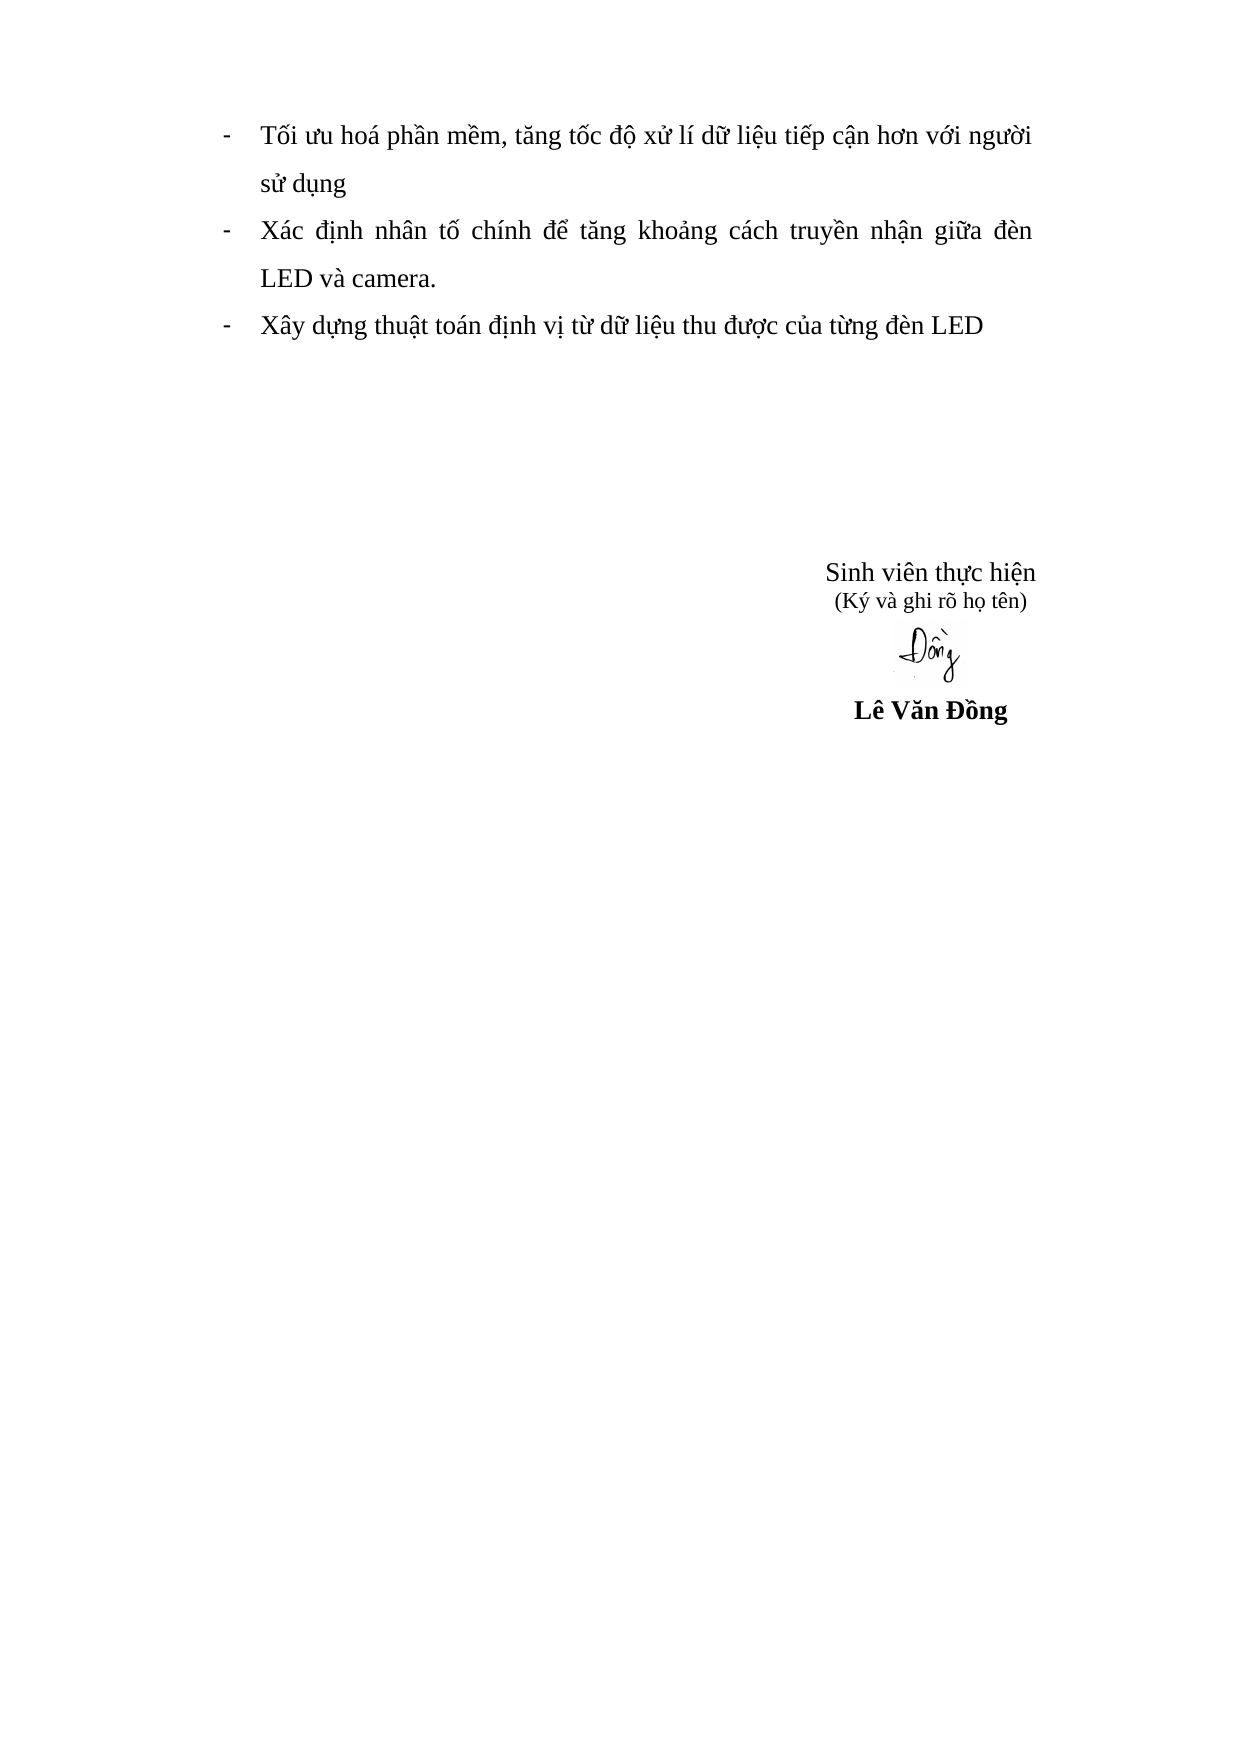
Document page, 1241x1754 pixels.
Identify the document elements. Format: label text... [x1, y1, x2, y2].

list Xây dựng thuật toán định vị từ dữ liệu thu được của từng đèn LED [223, 308, 1033, 342]
picture [892, 619, 969, 686]
list Xác định nhân tố chính để tăng khoảng cách truyền nhận giữa đèn LED và camera. [223, 213, 1033, 293]
list Tối ưu hoá phần mềm, tăng tốc độ xử lí dữ liệu tiếp cận hơn với người sử dụng [223, 118, 1033, 198]
